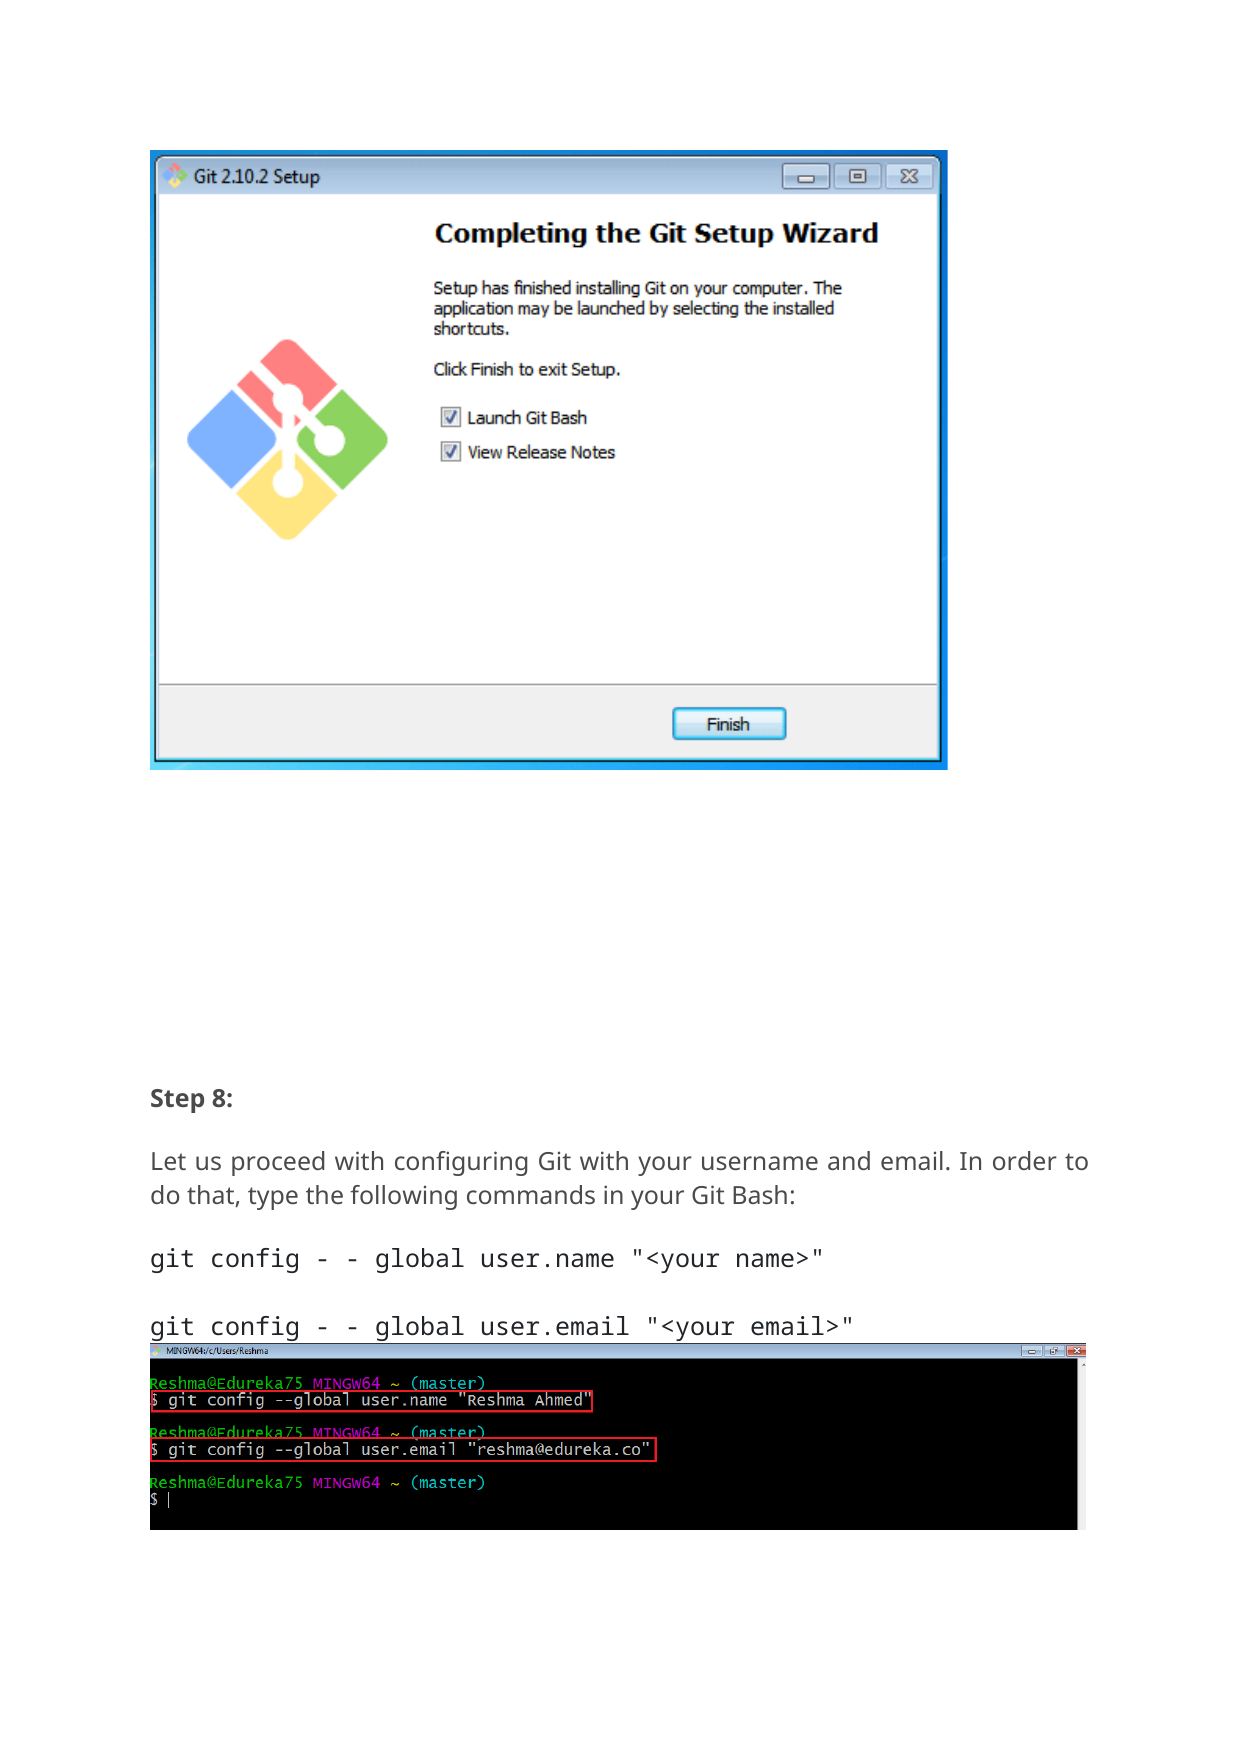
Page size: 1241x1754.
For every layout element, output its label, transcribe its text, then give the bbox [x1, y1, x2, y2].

text git config - - global user.email "<your email>" [150, 1309, 1090, 1343]
picture [150, 150, 948, 770]
text git config - - global user.name "<your name>" [150, 1241, 1090, 1275]
text Let us proceed with configuring Git with your username and email. In order to do that, type the following commands in your Git Bash: [150, 1144, 1090, 1212]
text Step 8: [150, 1080, 1090, 1114]
picture [150, 1343, 1091, 1530]
